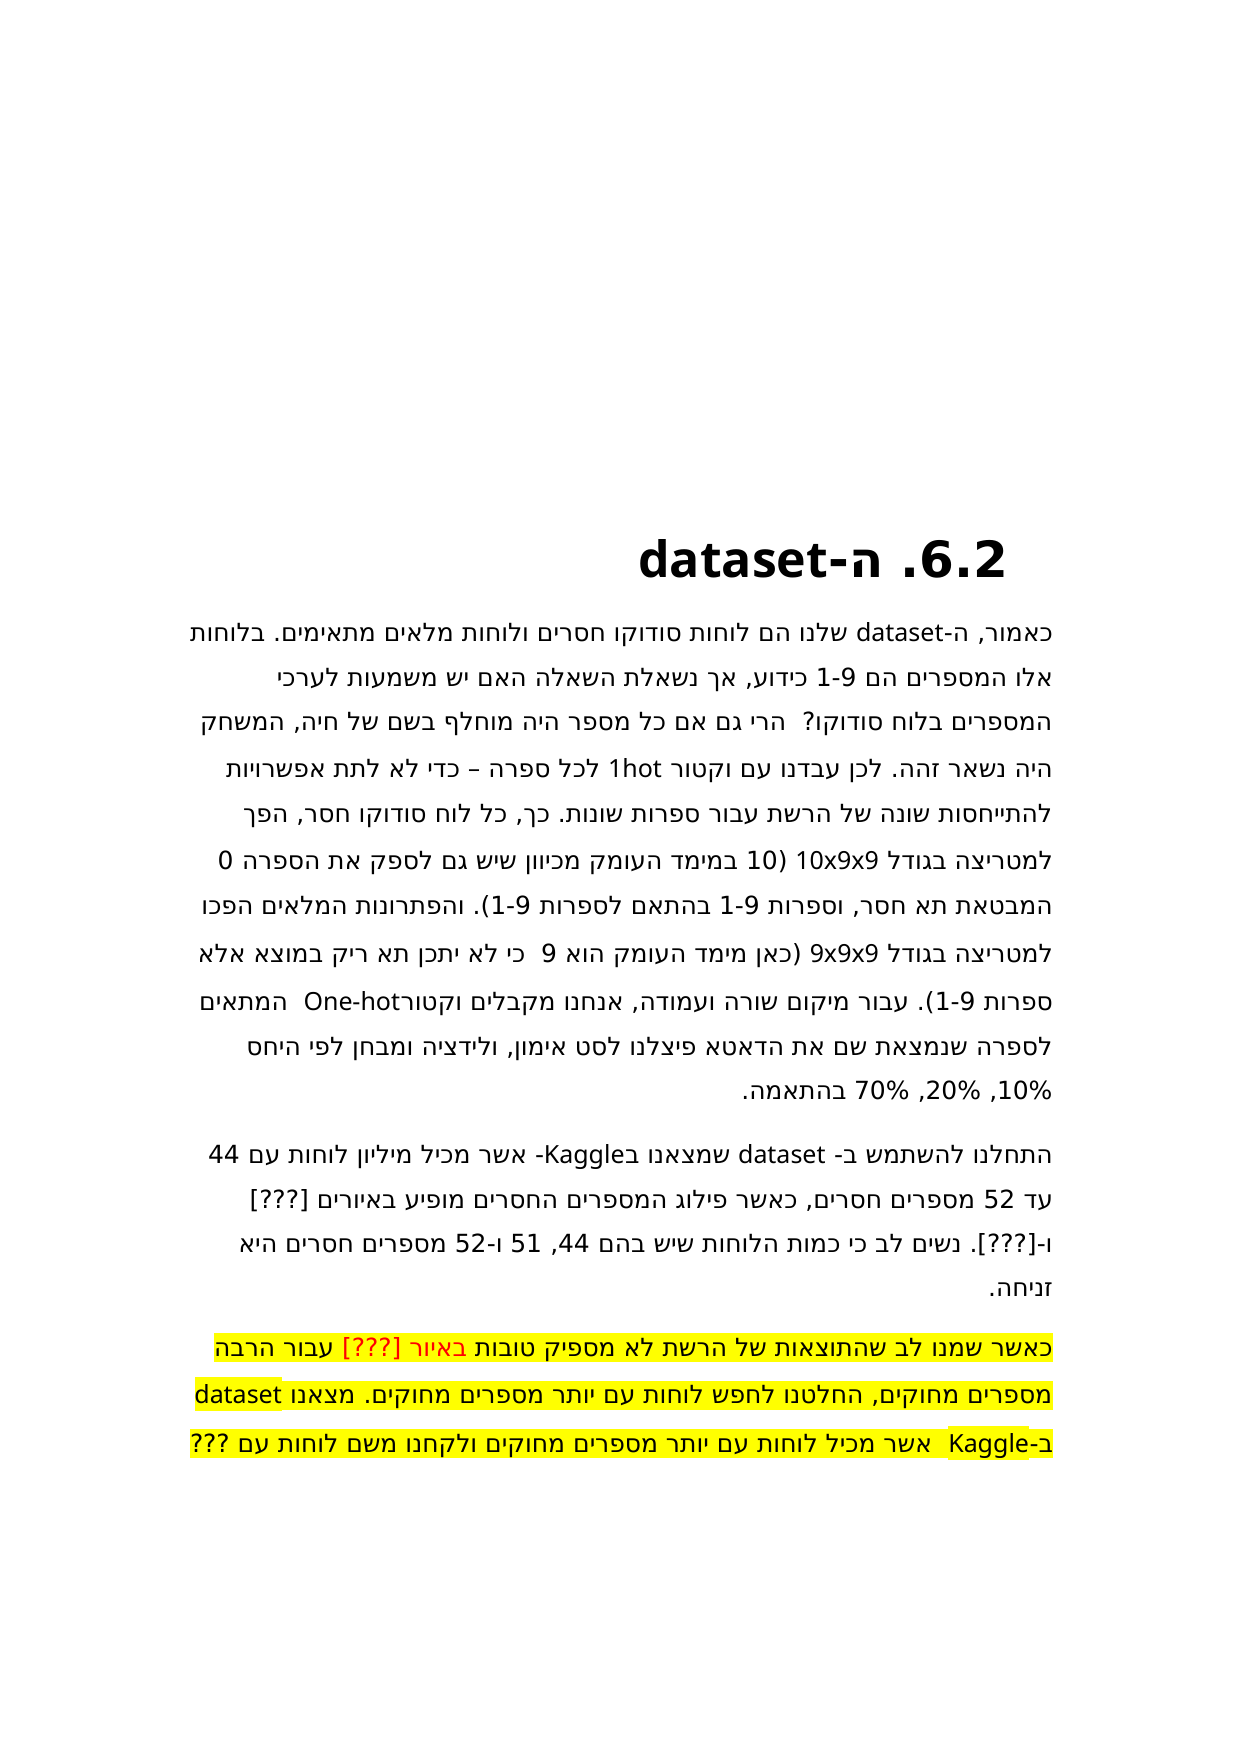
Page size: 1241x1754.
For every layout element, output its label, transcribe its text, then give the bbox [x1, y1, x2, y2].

text 6.2. ה-dataset [187, 524, 1008, 592]
text כאמור, ה-dataset שלנו הם לוחות סודוקו חסרים ולוחות מלאים מתאימים. בלוחות אלו המספרים הם 1-9 כידוע, אך נשאלת השאלה האם יש משמעות לערכי המספרים בלוח סודוקו? הרי גם אם כל מספר היה מוחלף בשם של חיה, המשחק היה נשאר זהה. לכן עבדנו עם וקטור 1hot לכל ספרה – כדי לא לתת אפשרויות להתייחסות שונה של הרשת עבור ספרות שונות. כך, כל לוח סודוקו חסר, הפך למטריצה בגודל 10x9x9 (10 במימד העומק מכיוון שיש גם לספק את הספרה 0 המבטאת תא חסר, וספרות 1-9 בהתאם לספרות 1-9). והפתרונות המלאים הפכו למטריצה בגודל 9x9x9 (כאן מימד העומק הוא 9 כי לא יתכן תא ריק במוצא אלא ספרות 1-9). עבור מיקום שורה ועמודה, אנחנו מקבלים וקטורOne-hot המתאים לספרה שנמצאת שם את הדאטא פיצלנו לסט אימון, ולידציה ומבחן לפי היחס 10%, 20%, 70% בהתאמה. [187, 614, 1053, 1105]
text התחלנו להשתמש ב- dataset שמצאנו בKaggle- אשר מכיל מיליון לוחות עם 44 עד 52 מספרים חסרים, כאשר פילוג המספרים החסרים מופיע באיורים [???] ו-[???]. נשים לב כי כמות הלוחות שיש בהם 44, 51 ו-52 מספרים חסרים היא זניחה. [187, 1137, 1053, 1302]
text כאשר שמנו לב שהתוצאות של הרשת לא מספיק טובות באיור [???] עבור הרבה מספרים מחוקים, החלטנו לחפש לוחות עם יותר מספרים מחוקים. מצאנו dataset ב-Kaggle אשר מכיל לוחות עם יותר מספרים מחוקים ולקחנו משם לוחות עם ??? [187, 1333, 1053, 1460]
